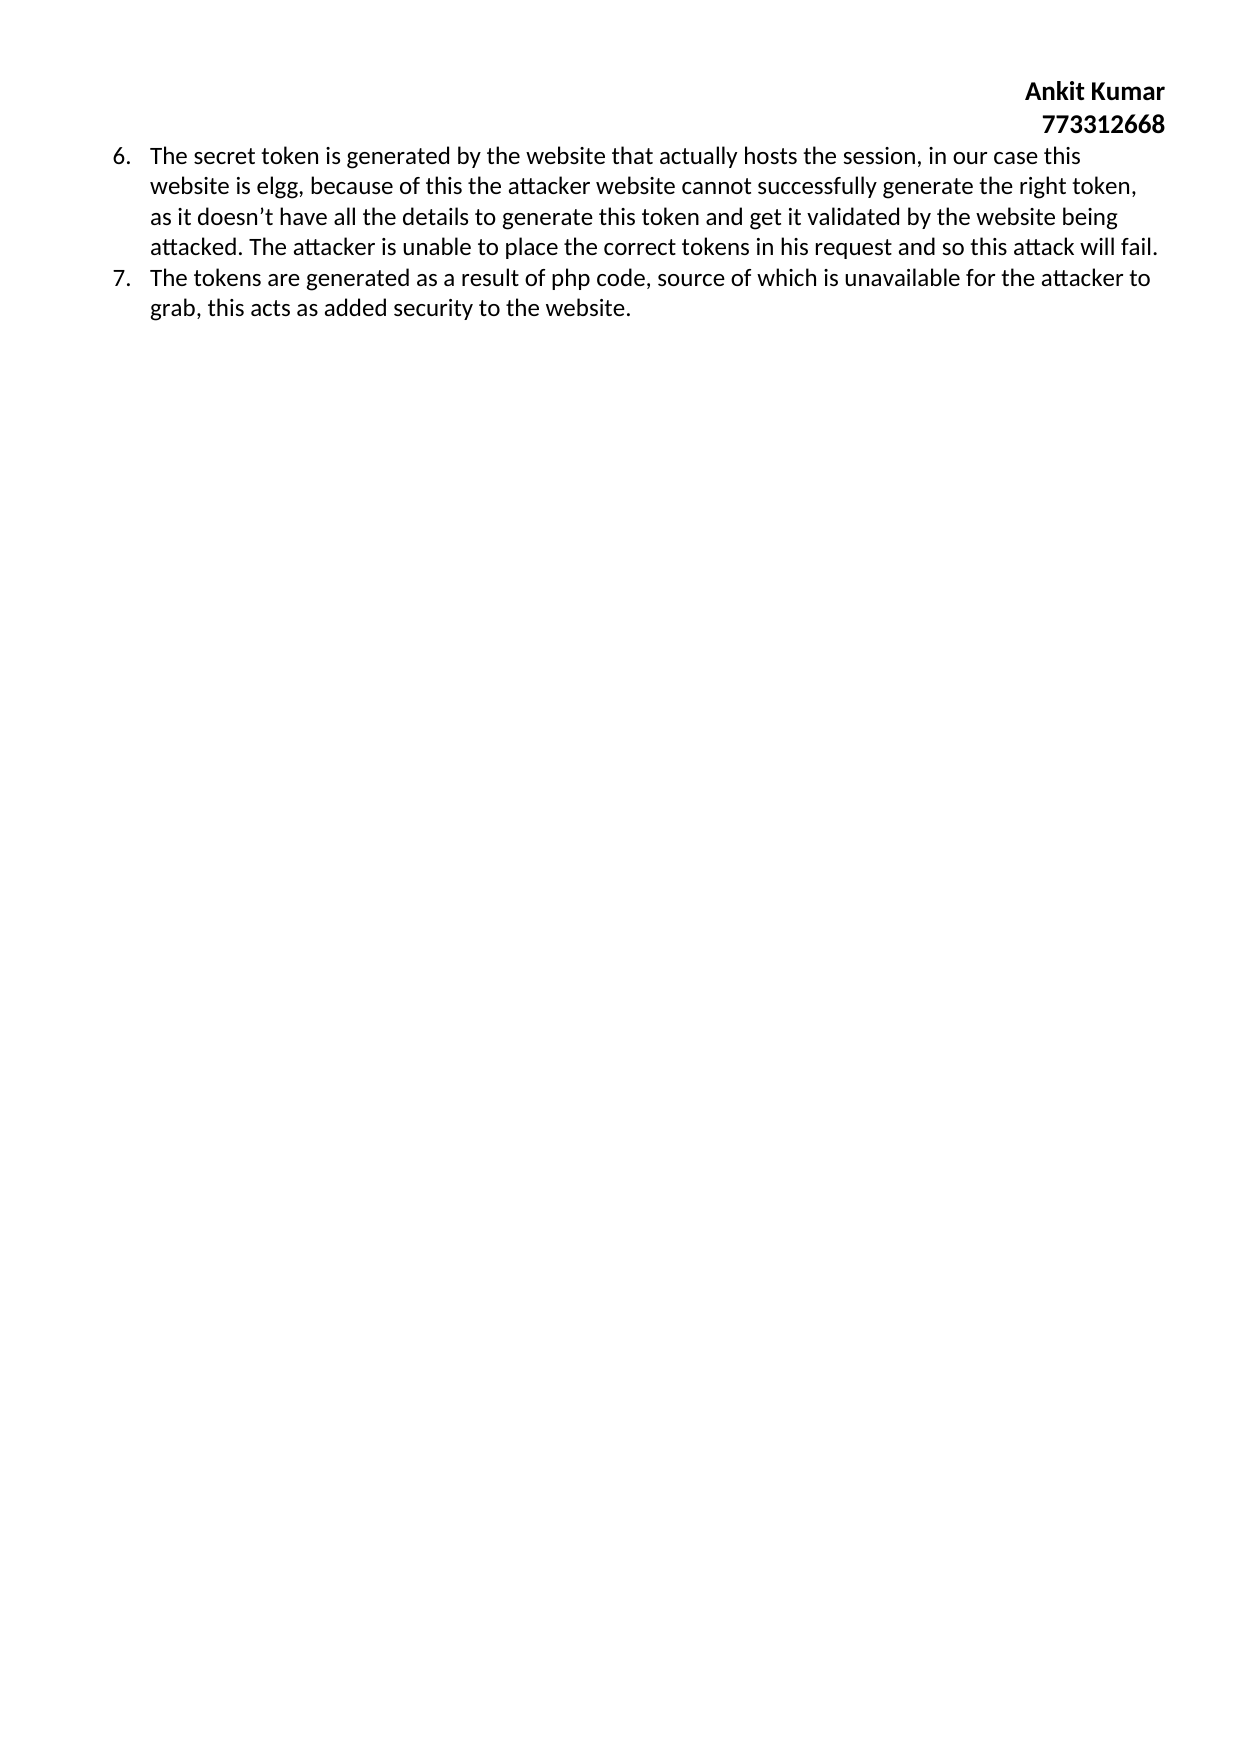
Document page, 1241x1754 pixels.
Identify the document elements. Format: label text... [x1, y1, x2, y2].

list The tokens are generated as a result of php code, source of which is unavailable for the attacker to grab, this acts as added security to the website. [112, 262, 1165, 323]
list The secret token is generated by the website that actually hosts the session, in our case this website is elgg, because of this the attacker website cannot successfully generate the right token, as it doesn’t have all the details to generate this token and get it validated by the website being attacked. The attacker is unable to place the correct tokens in his request and so this attack will fail. [112, 140, 1165, 262]
